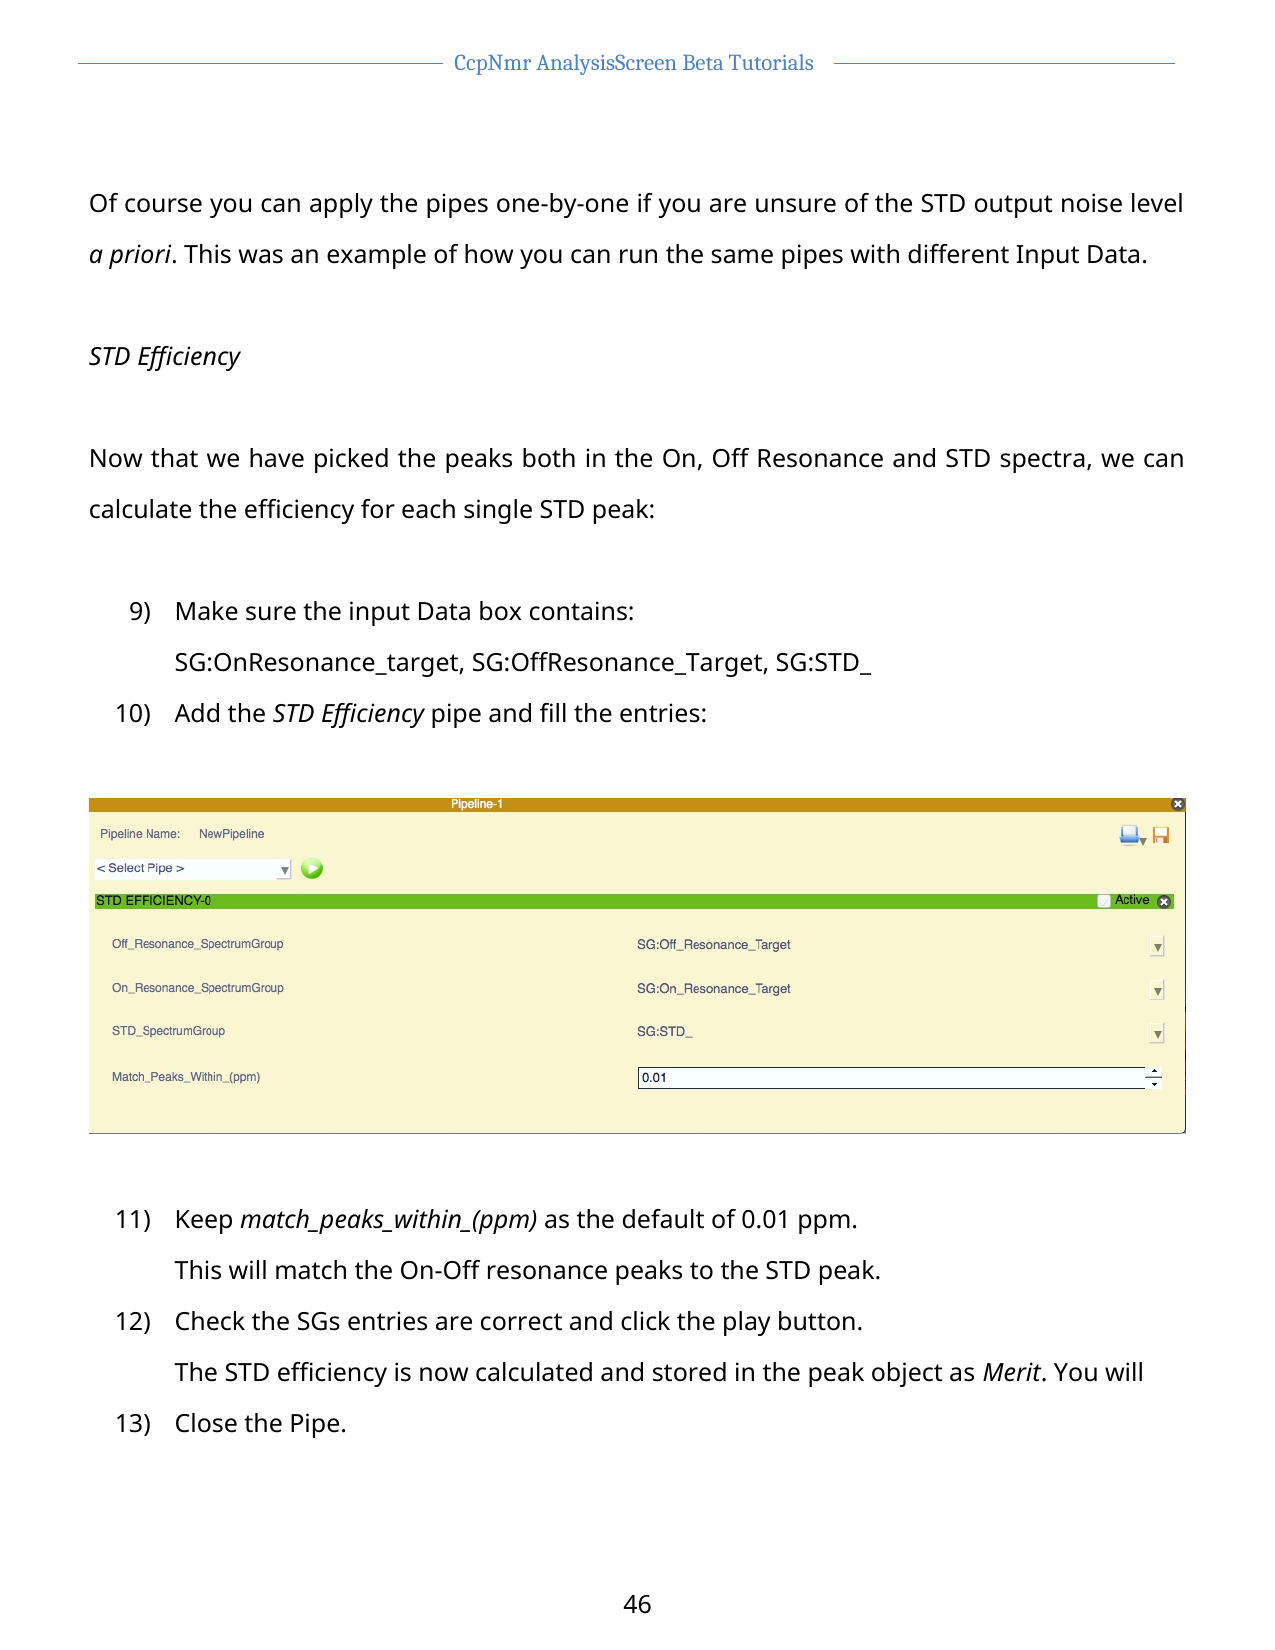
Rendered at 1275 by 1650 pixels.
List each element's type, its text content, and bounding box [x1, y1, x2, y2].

list The STD efficiency is now calculated and stored in the peak object as Merit. You will [174, 1355, 1186, 1389]
text STD Efficiency [89, 339, 1186, 373]
text Now that we have picked the peaks both in the On, Off Resonance and STD spectra, we can calculate the efficiency for each single STD peak: [89, 441, 1186, 526]
text Of course you can apply the pipes one-by-one if you are unsure of the STD output noise level a priori. This was an example of how you can run the same pipes with different Input Data. [89, 186, 1186, 271]
list Make sure the input Data box contains: [151, 594, 1186, 628]
list Close the Pipe. [151, 1406, 1186, 1440]
list Keep match_peaks_within_(ppm) as the default of 0.01 ppm. [151, 1202, 1186, 1236]
list Check the SGs entries are correct and click the play button. [151, 1304, 1186, 1338]
list This will match the On-Off resonance peaks to the STD peak. [174, 1253, 1186, 1287]
list Add the STD Efficiency pipe and fill the entries: [151, 696, 1186, 730]
picture [88, 798, 1186, 1134]
list SG:OnResonance_target, SG:OffResonance_Target, SG:STD_ [174, 645, 1186, 679]
